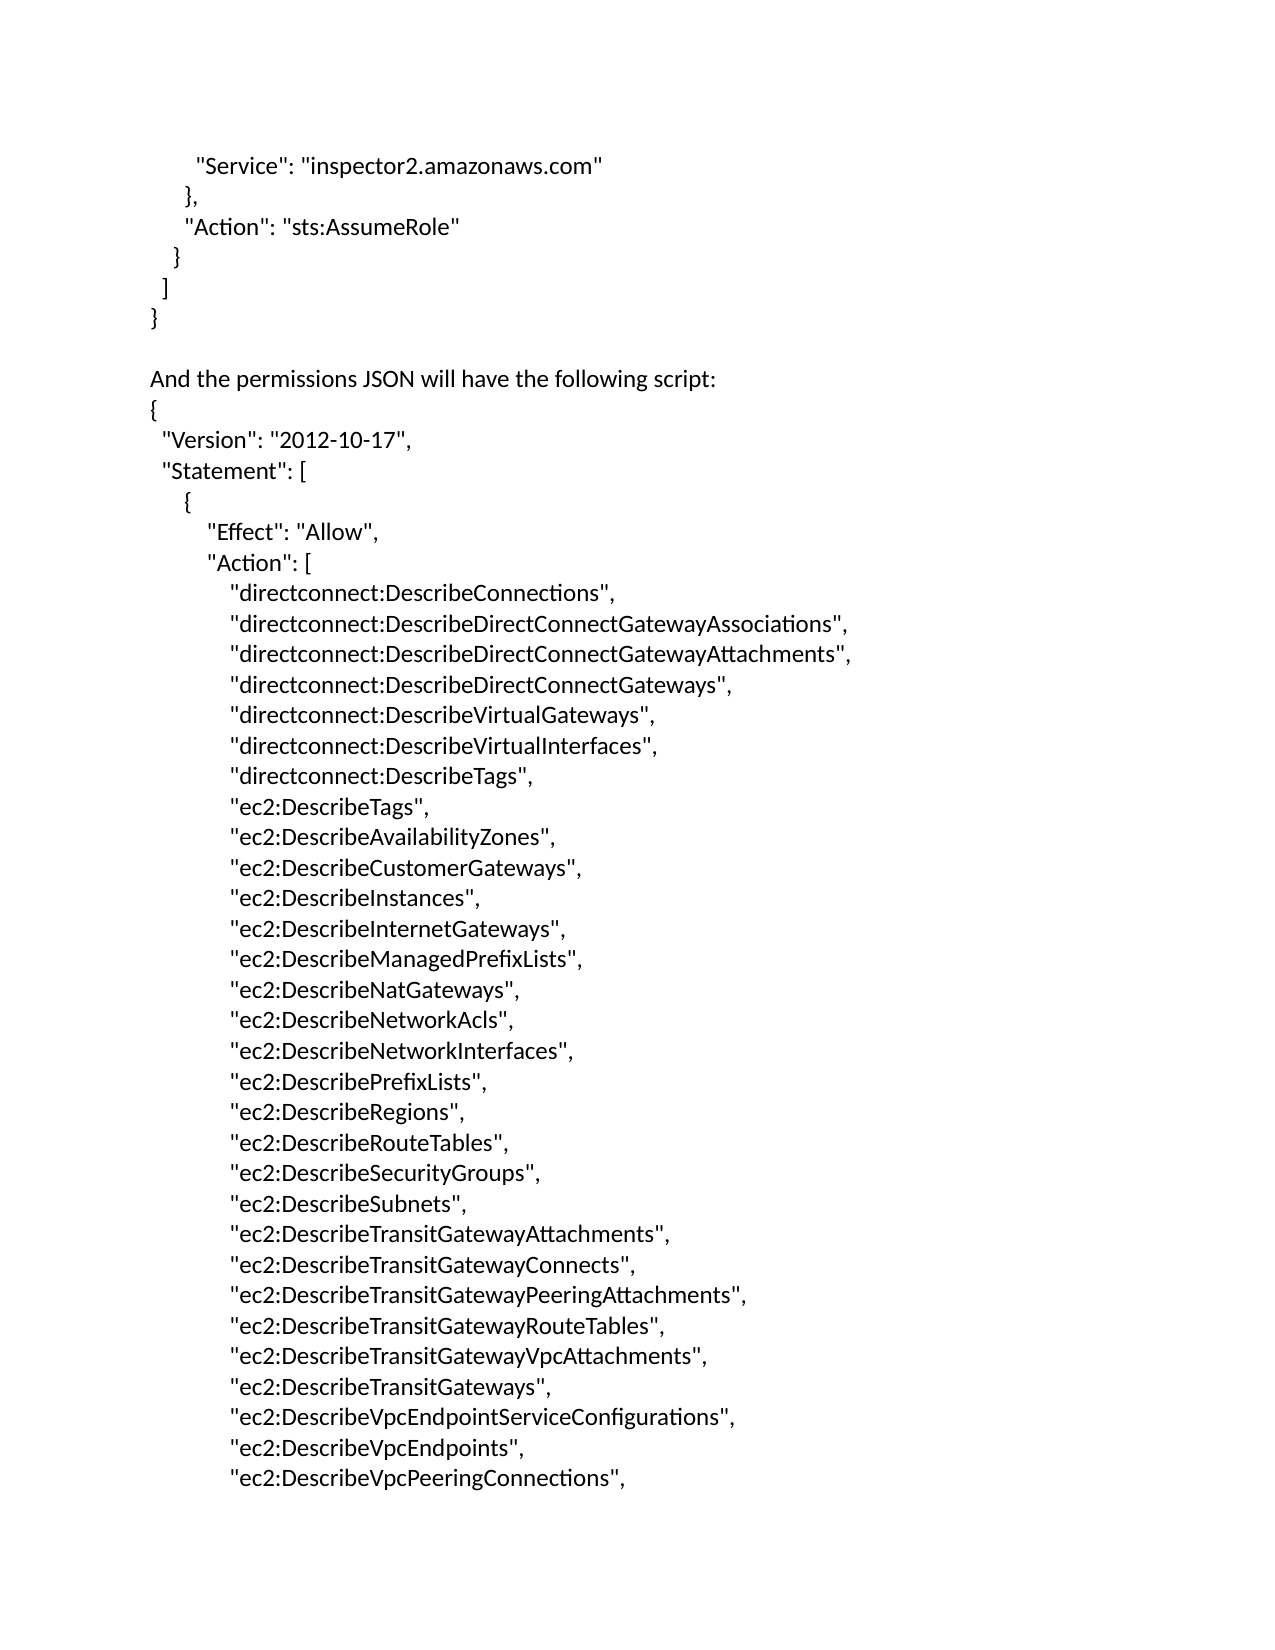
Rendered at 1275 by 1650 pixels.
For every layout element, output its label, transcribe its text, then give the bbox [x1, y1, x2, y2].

text } [150, 303, 1125, 333]
text } [150, 242, 1125, 272]
text "Version": "2012-10-17", [150, 425, 1125, 455]
text "ec2:DescribeVpcEndpoints", [150, 1432, 1125, 1462]
text "ec2:DescribeTags", [150, 791, 1125, 821]
text "ec2:DescribeAvailabilityZones", [150, 821, 1125, 852]
text "ec2:DescribeVpcEndpointServiceConfigurations", [150, 1401, 1125, 1432]
text "ec2:DescribePrefixLists", [150, 1066, 1125, 1096]
text "directconnect:DescribeVirtualGateways", [150, 699, 1125, 730]
text "Effect": "Allow", [150, 516, 1125, 547]
text }, [150, 181, 1125, 211]
text ] [150, 272, 1125, 303]
text And the permissions JSON will have the following script: [150, 364, 1125, 394]
text "ec2:DescribeSecurityGroups", [150, 1157, 1125, 1188]
text "Action": "sts:AssumeRole" [150, 211, 1125, 242]
text "ec2:DescribeRegions", [150, 1096, 1125, 1127]
text "ec2:DescribeVpcPeeringConnections", [150, 1462, 1125, 1493]
text "Action": [ [150, 547, 1125, 577]
text "ec2:DescribeNetworkAcls", [150, 1004, 1125, 1035]
text "ec2:DescribeTransitGatewayConnects", [150, 1249, 1125, 1279]
text "Statement": [ [150, 455, 1125, 486]
text "directconnect:DescribeDirectConnectGatewayAssociations", [150, 608, 1125, 638]
text "ec2:DescribeInstances", [150, 882, 1125, 913]
text { [150, 394, 1125, 425]
text "ec2:DescribeTransitGatewayRouteTables", [150, 1310, 1125, 1340]
text "ec2:DescribeInternetGateways", [150, 913, 1125, 943]
text "ec2:DescribeTransitGatewayAttachments", [150, 1218, 1125, 1249]
text "ec2:DescribeRouteTables", [150, 1127, 1125, 1157]
text "ec2:DescribeTransitGateways", [150, 1371, 1125, 1401]
text "ec2:DescribeManagedPrefixLists", [150, 943, 1125, 974]
text "ec2:DescribeTransitGatewayVpcAttachments", [150, 1340, 1125, 1371]
text "Service": "inspector2.amazonaws.com" [150, 150, 1125, 181]
text "ec2:DescribeNatGateways", [150, 974, 1125, 1004]
text "directconnect:DescribeDirectConnectGatewayAttachments", [150, 638, 1125, 669]
text "directconnect:DescribeDirectConnectGateways", [150, 669, 1125, 699]
text { [150, 486, 1125, 516]
text "directconnect:DescribeVirtualInterfaces", [150, 730, 1125, 760]
text "ec2:DescribeNetworkInterfaces", [150, 1035, 1125, 1066]
text "ec2:DescribeCustomerGateways", [150, 852, 1125, 882]
text "directconnect:DescribeConnections", [150, 577, 1125, 608]
text "ec2:DescribeSubnets", [150, 1188, 1125, 1218]
text "ec2:DescribeTransitGatewayPeeringAttachments", [150, 1279, 1125, 1310]
text "directconnect:DescribeTags", [150, 760, 1125, 791]
